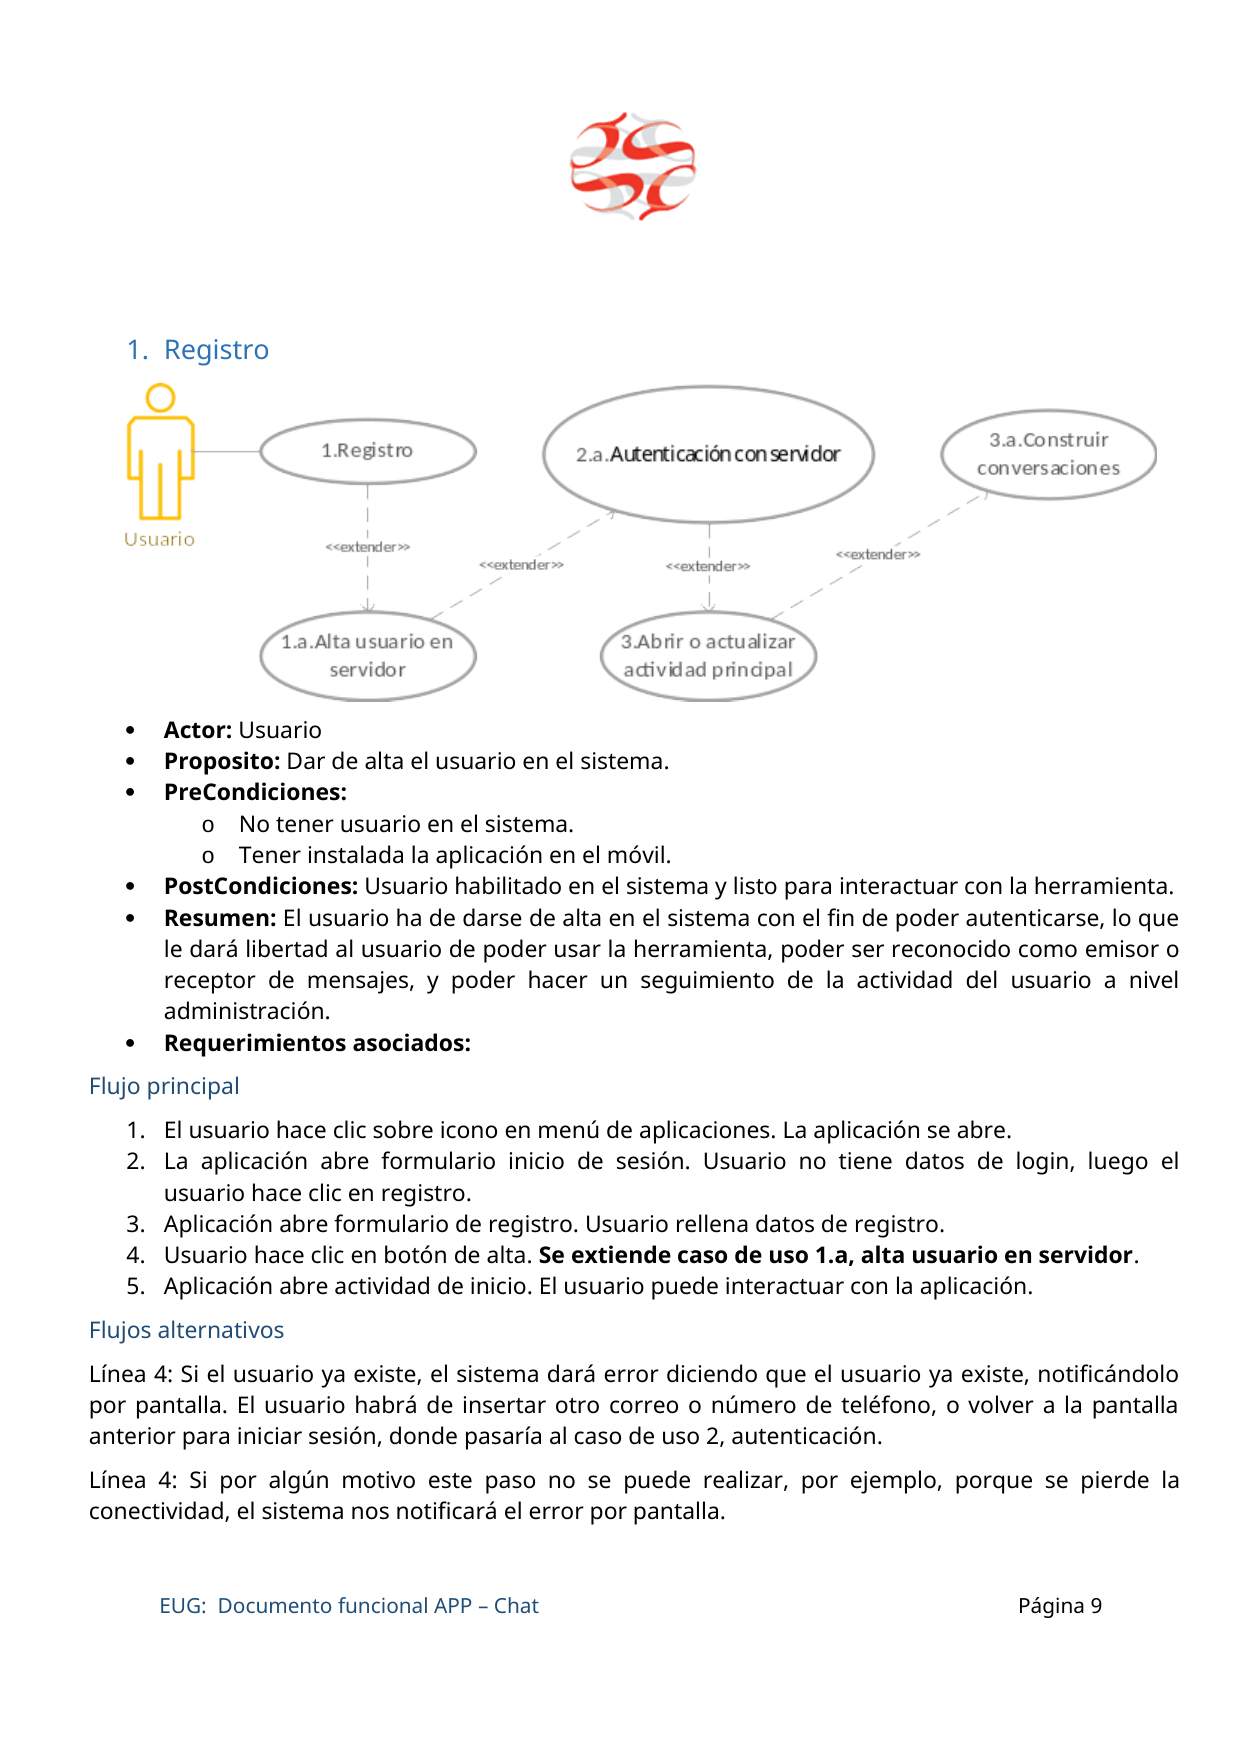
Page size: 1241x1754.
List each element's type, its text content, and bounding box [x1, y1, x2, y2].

list Tener instalada la aplicación en el móvil. [201, 839, 1181, 870]
list PostCondiciones: Usuario habilitado en el sistema y listo para interactuar con la herramienta. [126, 870, 1181, 902]
text Línea 4: Si por algún motivo este paso no se puede realizar, por ejemplo, porque se pierde la conectividad, el sistema nos notificará el error por pantalla. [89, 1464, 1181, 1527]
list El usuario hace clic sobre icono en menú de aplicaciones. La aplicación se abre. [126, 1114, 1181, 1145]
subtitle Flujo principal [89, 1070, 1181, 1102]
text Línea 4: Si el usuario ya existe, el sistema dará error diciendo que el usuario ya existe, notificándolo por pantalla. El usuario habrá de insertar otro correo o número de teléfono, o volver a la pantalla anterior para iniciar sesión, donde pasaría al caso de uso 2, autenticación. [89, 1358, 1181, 1452]
list PreCondiciones: [126, 776, 1181, 808]
subtitle Flujos alternativos [89, 1314, 1181, 1345]
list No tener usuario en el sistema. [201, 808, 1181, 839]
list Requerimientos asociados: [126, 1027, 1181, 1058]
list La aplicación abre formulario inicio de sesión. Usuario no tiene datos de login, luego el usuario hace clic en registro. [126, 1145, 1181, 1208]
list Aplicación abre formulario de registro. Usuario rellena datos de registro. [126, 1208, 1181, 1239]
list Resumen: El usuario ha de darse de alta en el sistema con el fin de poder autenticarse, lo que le dará libertad al usuario de poder usar la herramienta, poder ser reconocido como emisor o receptor de mensajes, y poder hacer un seguimiento de la actividad del usuario a nivel administración. [126, 902, 1181, 1027]
subtitle Registro [126, 331, 1181, 368]
list Proposito: Dar de alta el usuario en el sistema. [126, 745, 1181, 776]
picture [559, 86, 711, 237]
list Actor: Usuario [126, 714, 1181, 745]
list Usuario hace clic en botón de alta. Se extiende caso de uso 1.a, alta usuario en servidor. [126, 1239, 1181, 1270]
list Aplicación abre actividad de inicio. El usuario puede interactuar con la aplicación. [126, 1270, 1181, 1302]
